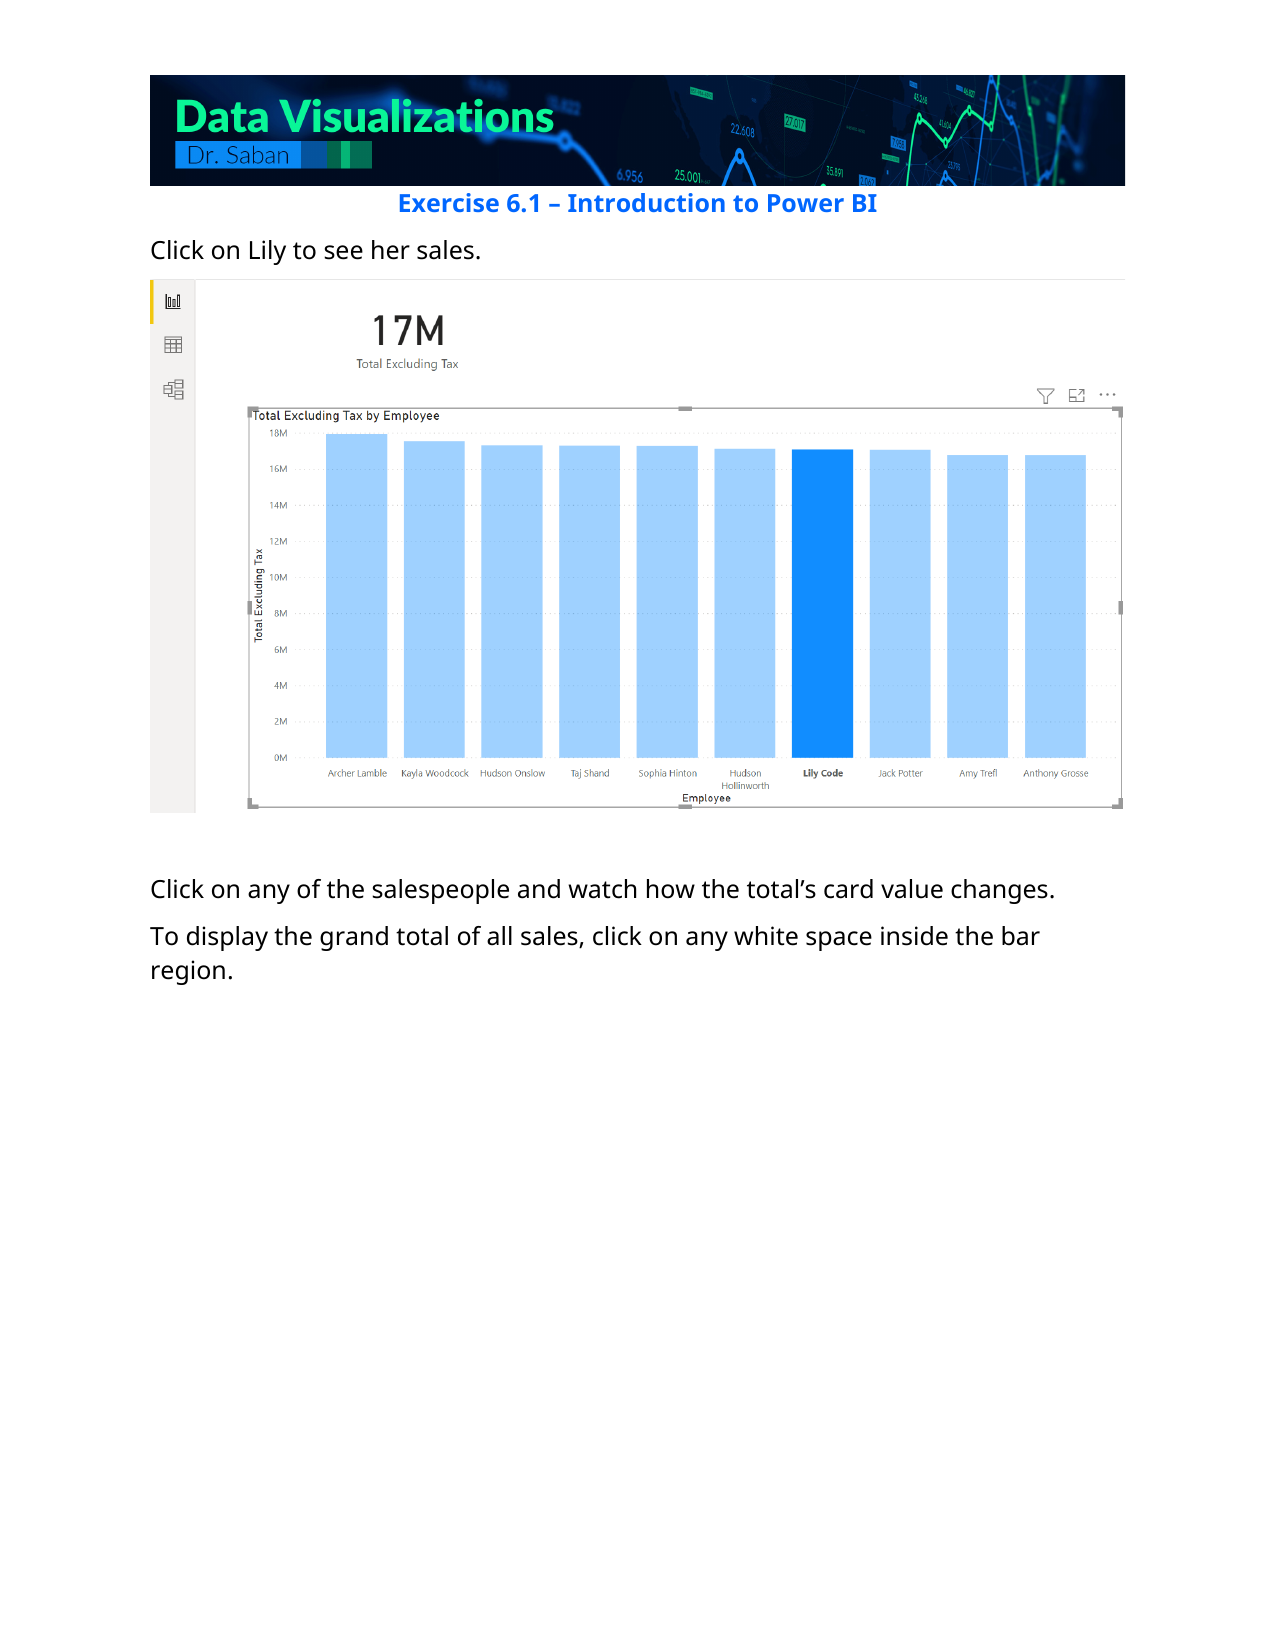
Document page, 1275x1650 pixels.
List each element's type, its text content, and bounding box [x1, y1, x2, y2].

picture [150, 75, 1125, 186]
text Click on any of the salespeople and watch how the total’s card value changes. [150, 872, 1125, 906]
text Click on Lily to see her sales. [150, 233, 1125, 267]
picture [150, 279, 1125, 813]
text To display the grand total of all sales, click on any white space inside the bar region. [150, 918, 1125, 987]
